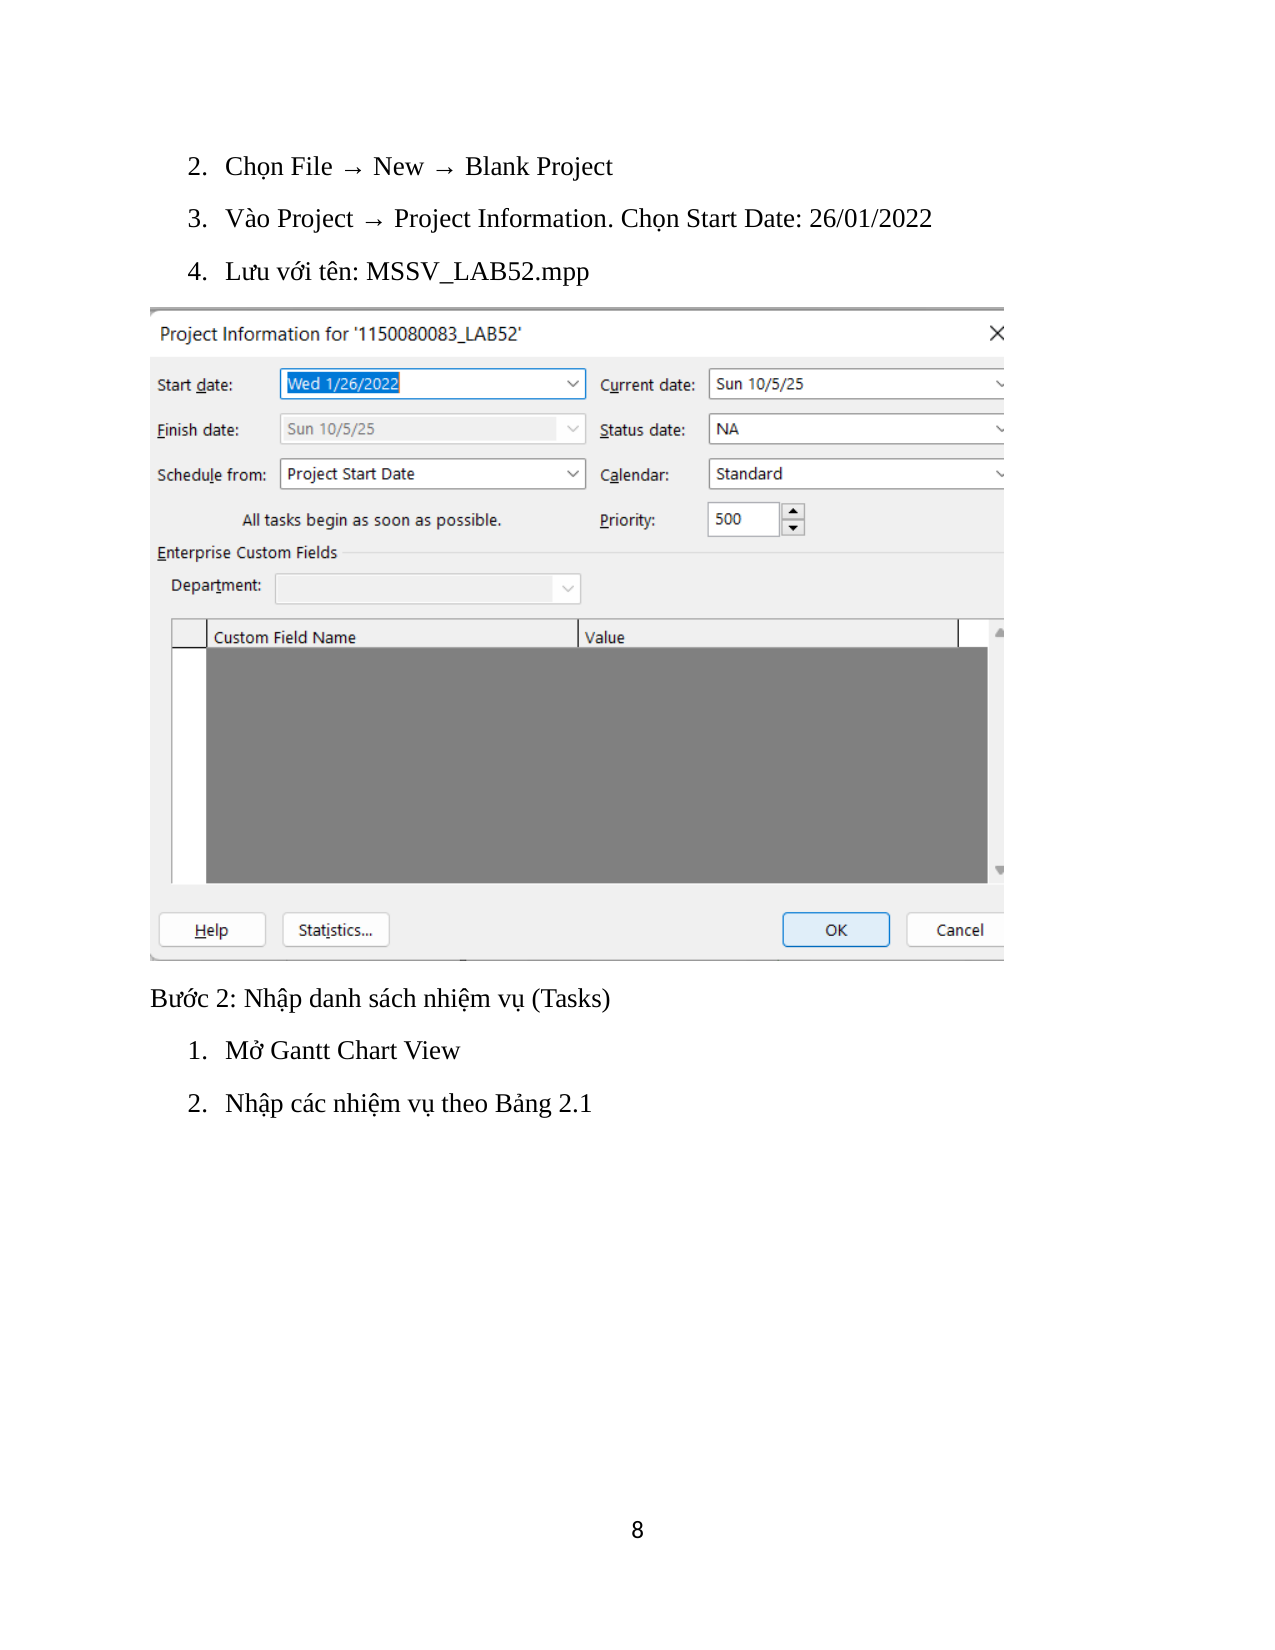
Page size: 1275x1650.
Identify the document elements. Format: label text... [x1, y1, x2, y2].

list Nhập các nhiệm vụ theo Bảng 2.1 [187, 1087, 1125, 1118]
list Lưu với tên: MSSV_LAB52.mpp [187, 255, 1125, 286]
list Mở Gantt Chart View [187, 1034, 1125, 1066]
text Bước 2: Nhập danh sách nhiệm vụ (Tasks) [150, 982, 1125, 1013]
list Chọn File → New → Blank Project [187, 150, 1125, 181]
picture [150, 307, 1004, 961]
list Vào Project → Project Information. Chọn Start Date: 26/01/2022 [187, 202, 1125, 233]
